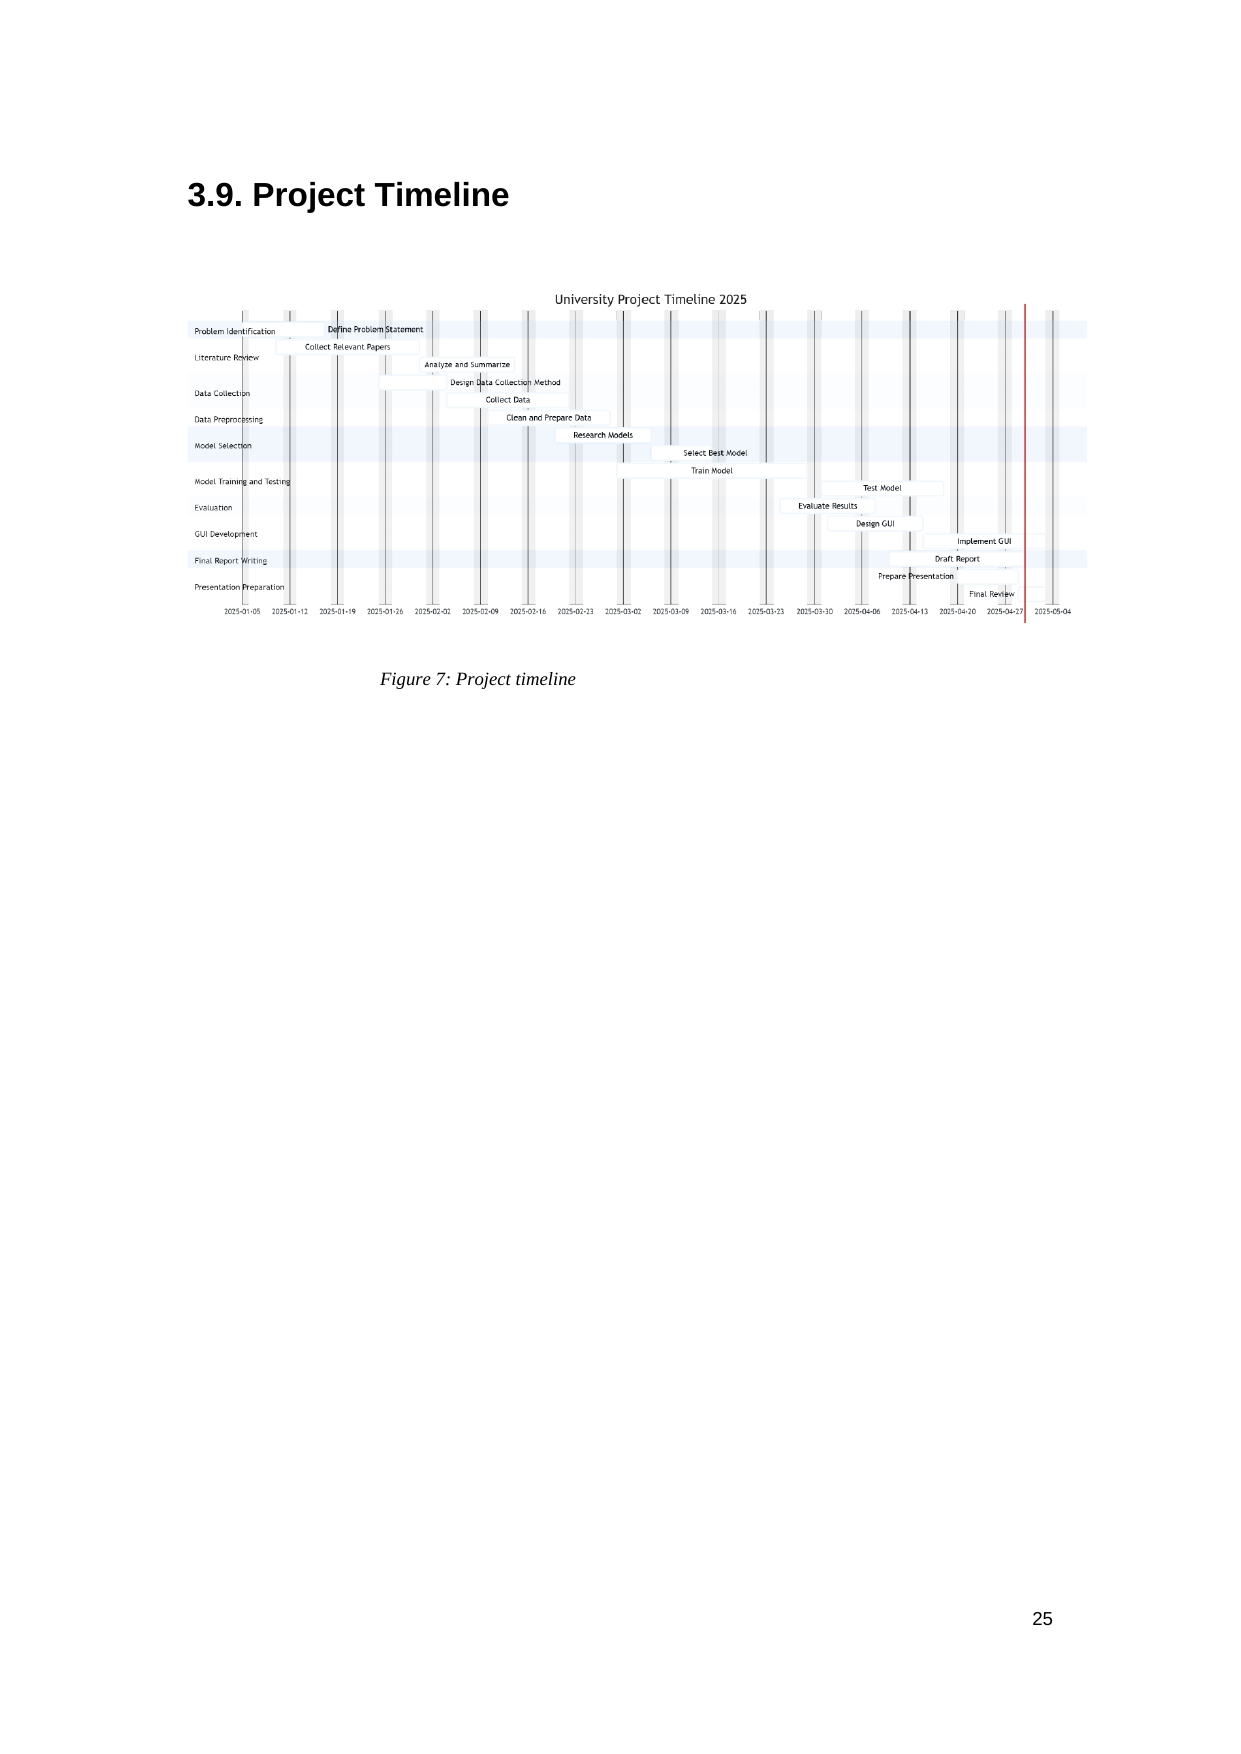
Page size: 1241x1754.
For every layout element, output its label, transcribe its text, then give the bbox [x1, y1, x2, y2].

picture [187, 285, 1114, 641]
subtitle 3.9. Project Timeline [187, 162, 1053, 227]
text Figure 7: Project timeline [187, 663, 1053, 695]
